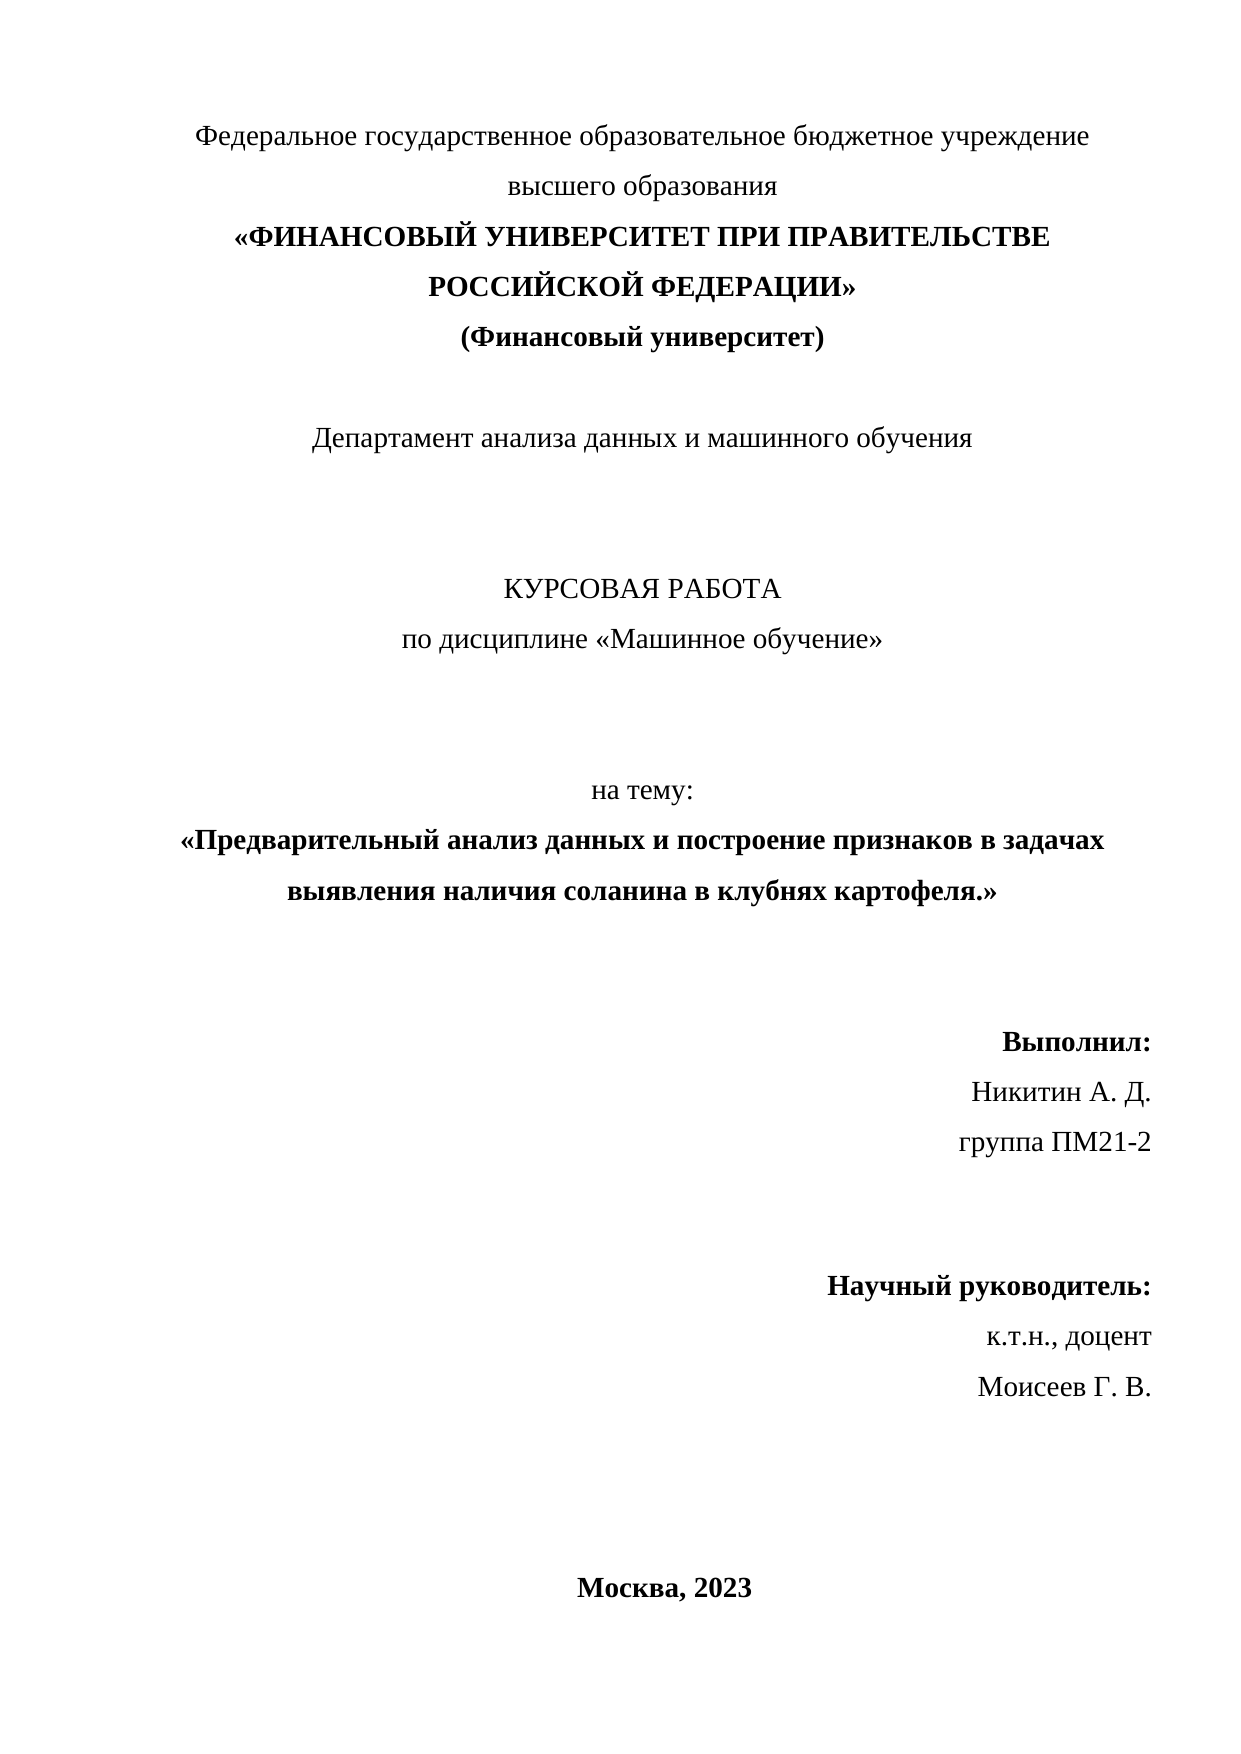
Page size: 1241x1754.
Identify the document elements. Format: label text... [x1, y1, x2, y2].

text по дисциплине «Машинное обучение» [148, 621, 1137, 655]
text «ФИНАНСОВЫЙ УНИВЕРСИТЕТ ПРИ ПРАВИТЕЛЬСТВЕ [148, 219, 1137, 252]
text Федеральное государственное образовательное бюджетное учреждение высшего образования [148, 118, 1137, 202]
text Никитин А. Д. [177, 1074, 1152, 1108]
text Москва, 2023 [177, 1570, 1152, 1603]
text группа ПМ21-2 [177, 1124, 1152, 1158]
text Выполнил: [177, 1024, 1152, 1057]
text Научный руководитель: [177, 1268, 1152, 1302]
text к.т.н., доцент [177, 1318, 1152, 1352]
text Моисеев Г. В. [177, 1369, 1152, 1402]
text РОССИЙСКОЙ ФЕДЕРАЦИИ» [148, 269, 1137, 303]
text «Предварительный анализ данных и построение признаков в задачах выявления наличия соланина в клубнях картофеля.» [148, 822, 1137, 906]
text (Финансовый университет) [148, 319, 1137, 353]
text на тему: [148, 772, 1137, 806]
text Департамент анализа данных и машинного обучения [148, 420, 1137, 453]
text курсовая РАБОТА [148, 571, 1137, 604]
